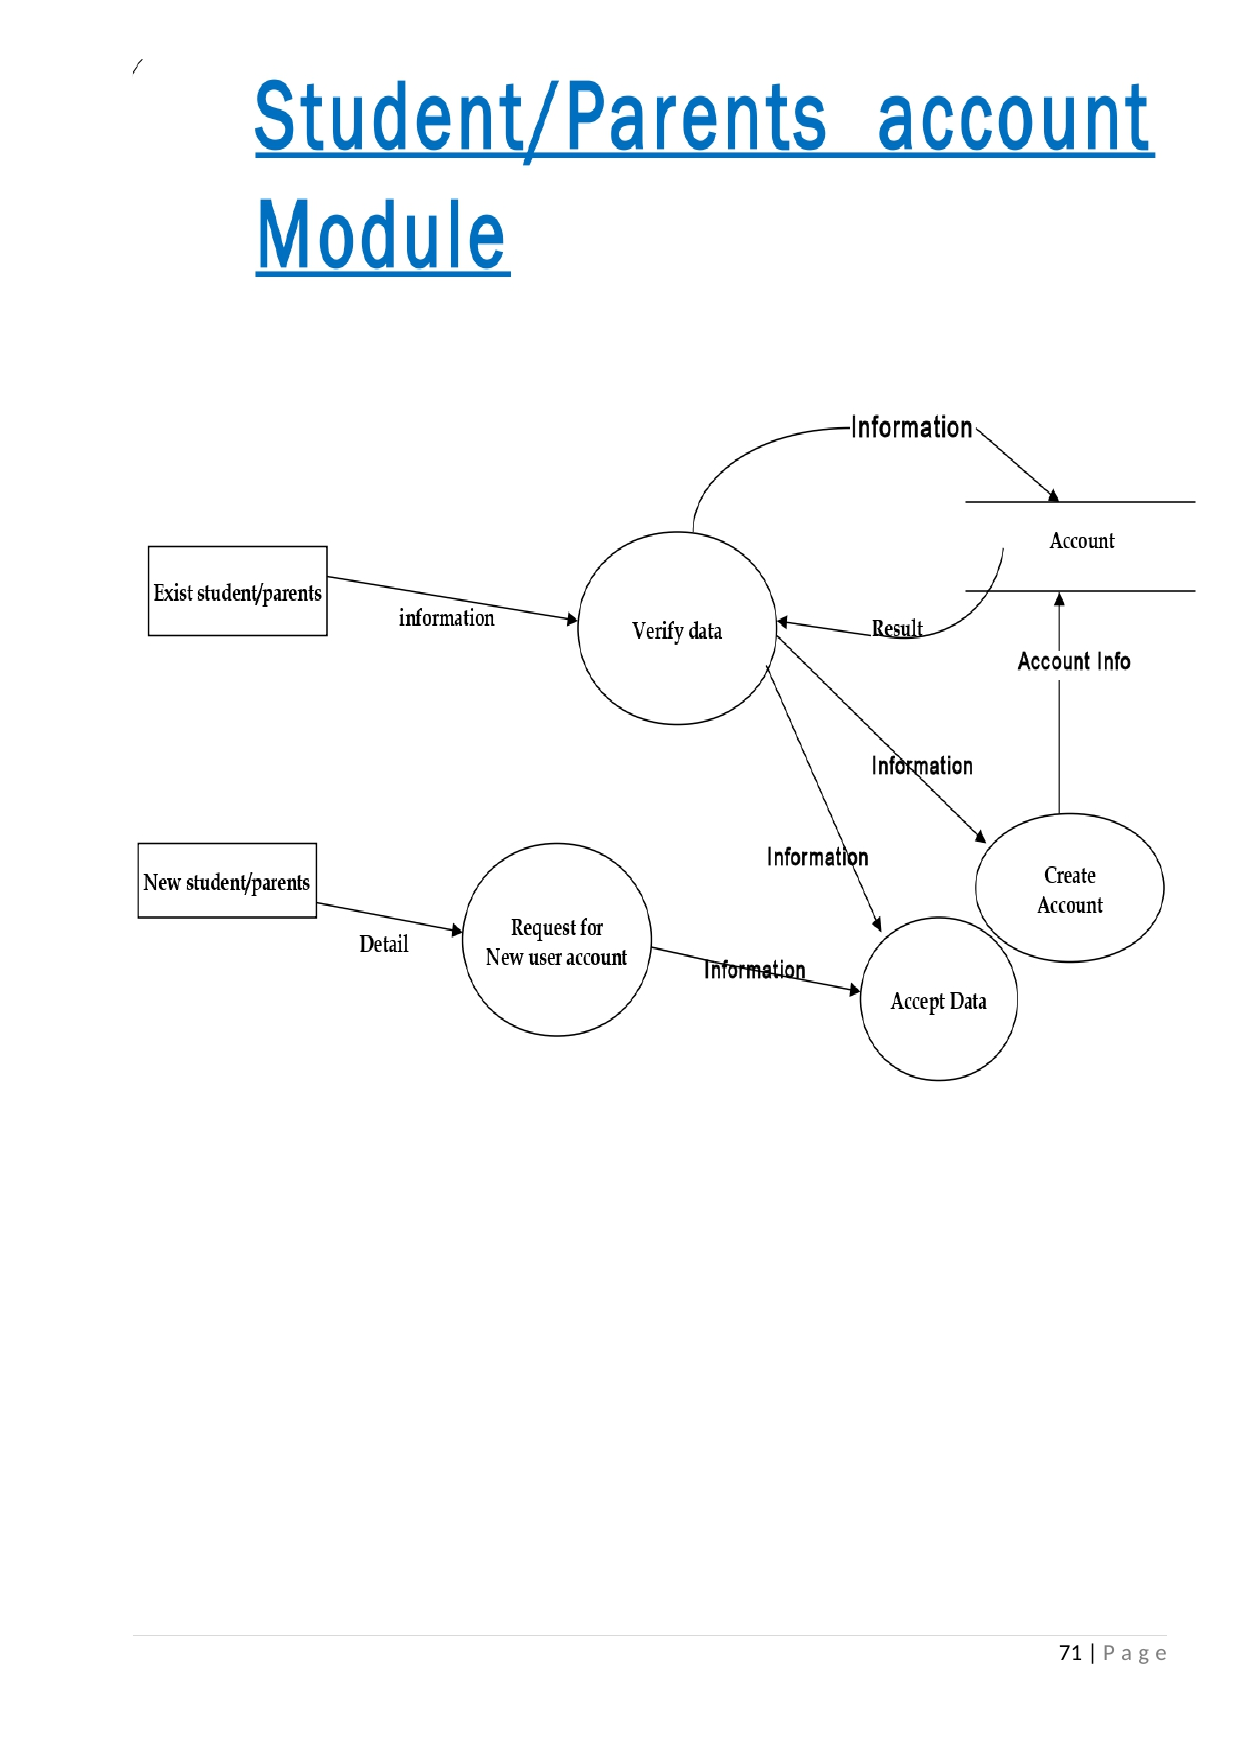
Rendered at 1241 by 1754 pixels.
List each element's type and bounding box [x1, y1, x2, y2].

picture [132, 59, 1234, 1116]
